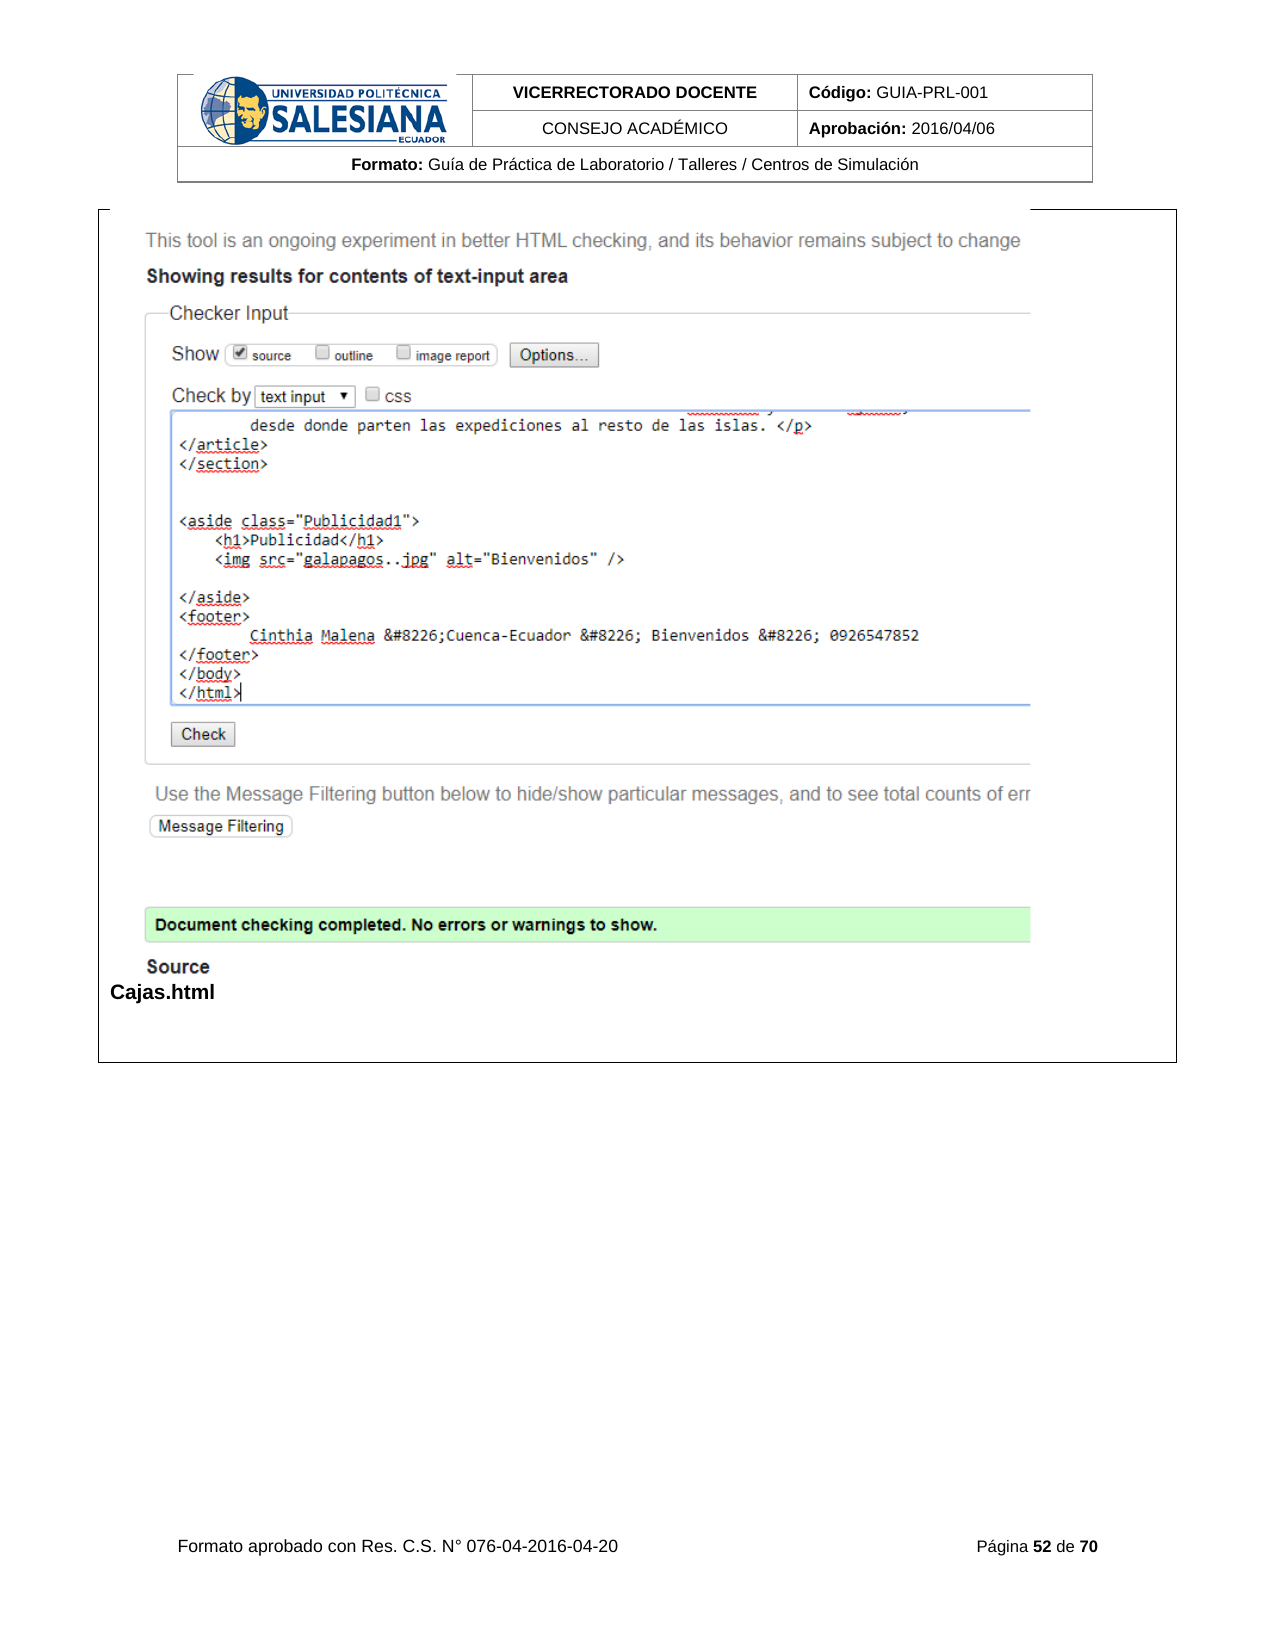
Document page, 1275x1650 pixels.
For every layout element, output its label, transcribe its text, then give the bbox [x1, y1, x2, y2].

picture [193, 74, 457, 146]
table_cell La evidencia de la validación de cada página HTML Index.html Galapagos.html Cajas.html Nariz.html Puyo.html Quito.html Correo.html [99, 210, 1176, 1062]
